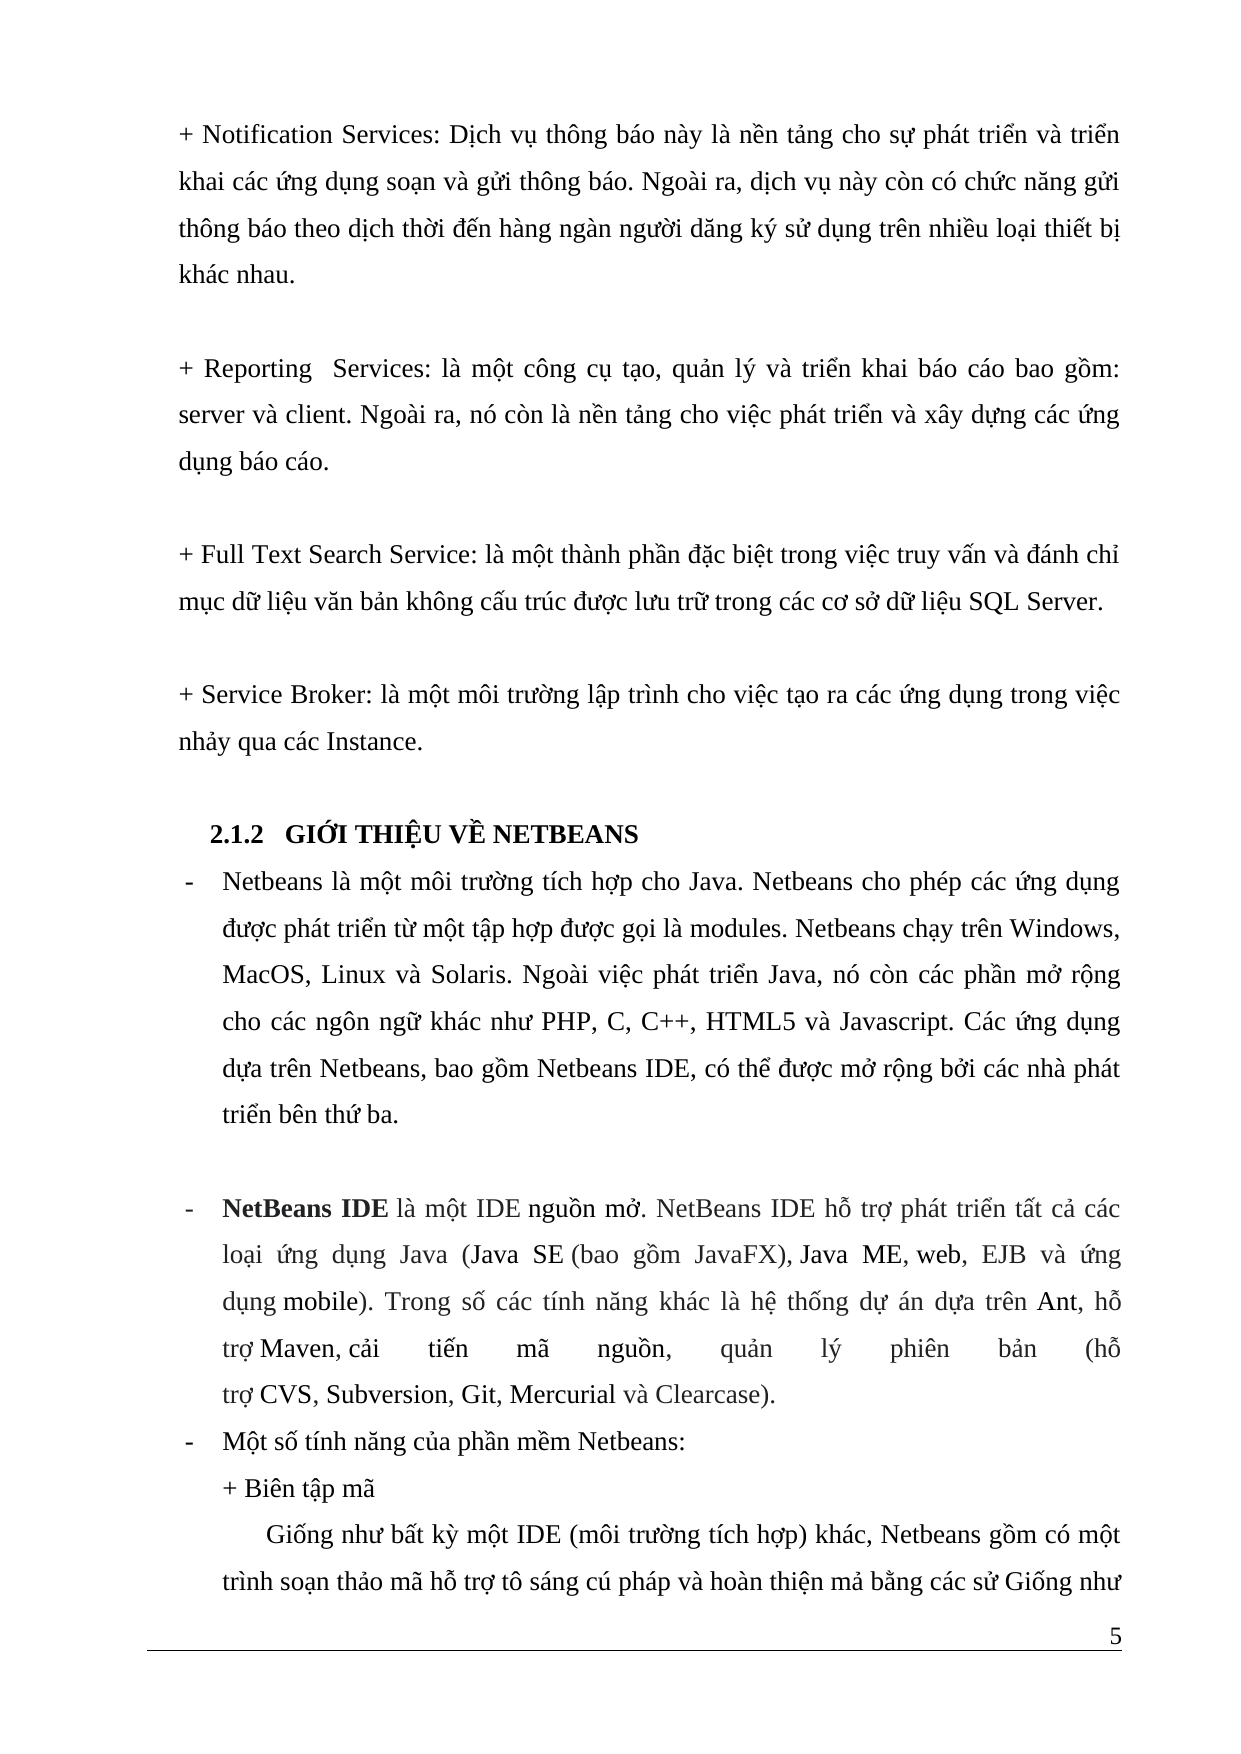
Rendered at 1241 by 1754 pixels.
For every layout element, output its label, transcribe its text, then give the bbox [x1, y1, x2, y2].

list Một số tính năng của phần mềm Netbeans: [184, 1425, 1122, 1456]
text + Service Broker: là một môi trường lập trình cho việc tạo ra các ứng dụng trong việc nhảy qua các Instance. [178, 678, 1122, 756]
text + Reporting Services: là một công cụ tạo, quản lý và triển khai báo cáo bao gồm: server và client. Ngoài ra, nó còn là nền tảng cho việc phát triển và xây dựng các ứng dụng báo cáo. [178, 352, 1122, 476]
text + Notification Services: Dịch vụ thông báo này là nền tảng cho sự phát triển và triển khai các ứng dụng soạn và gửi thông báo. Ngoài ra, dịch vụ này còn có chức năng gửi thông báo theo dịch thời đến hàng ngàn người dăng ký sử dụng trên nhiều loại thiết bị khác nhau. [178, 118, 1122, 290]
list Netbeans là một môi trường tích hợp cho Java. Netbeans cho phép các ứng dụng được phát triển từ một tập hợp được gọi là modules. Netbeans chạy trên Windows, MacOS, Linux và Solaris. Ngoài việc phát triển Java, nó còn các phần mở rộng cho các ngôn ngữ khác như PHP, C, C++, HTML5 và Javascript. Các ứng dụng dựa trên Netbeans, bao gồm Netbeans IDE, có thể được mở rộng bởi các nhà phát triển bên thứ ba. [184, 865, 1122, 1130]
text + Full Text Search Service: là một thành phần đặc biệt trong việc truy vấn và đánh chỉ mục dữ liệu văn bản không cấu trúc được lưu trữ trong các cơ sở dữ liệu SQL Server. [178, 538, 1122, 616]
text + Biên tập mã [178, 1472, 1122, 1503]
list NetBeans IDE là một IDE nguồn mở. NetBeans IDE hỗ trợ phát triển tất cả các loại ứng dụng Java (Java SE (bao gồm JavaFX), Java ME, web, EJB và ứng dụng mobile). Trong số các tính năng khác là hệ thống dự án dựa trên Ant, hỗ trợ Maven, cải tiến mã nguồn, quản lý phiên bản (hỗ trợ CVS, Subversion, Git, Mercurial và Clearcase). [184, 1192, 1122, 1410]
list GIỚI THIỆU VỀ NETBEANS [209, 818, 1122, 850]
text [222, 1518, 1122, 1596]
